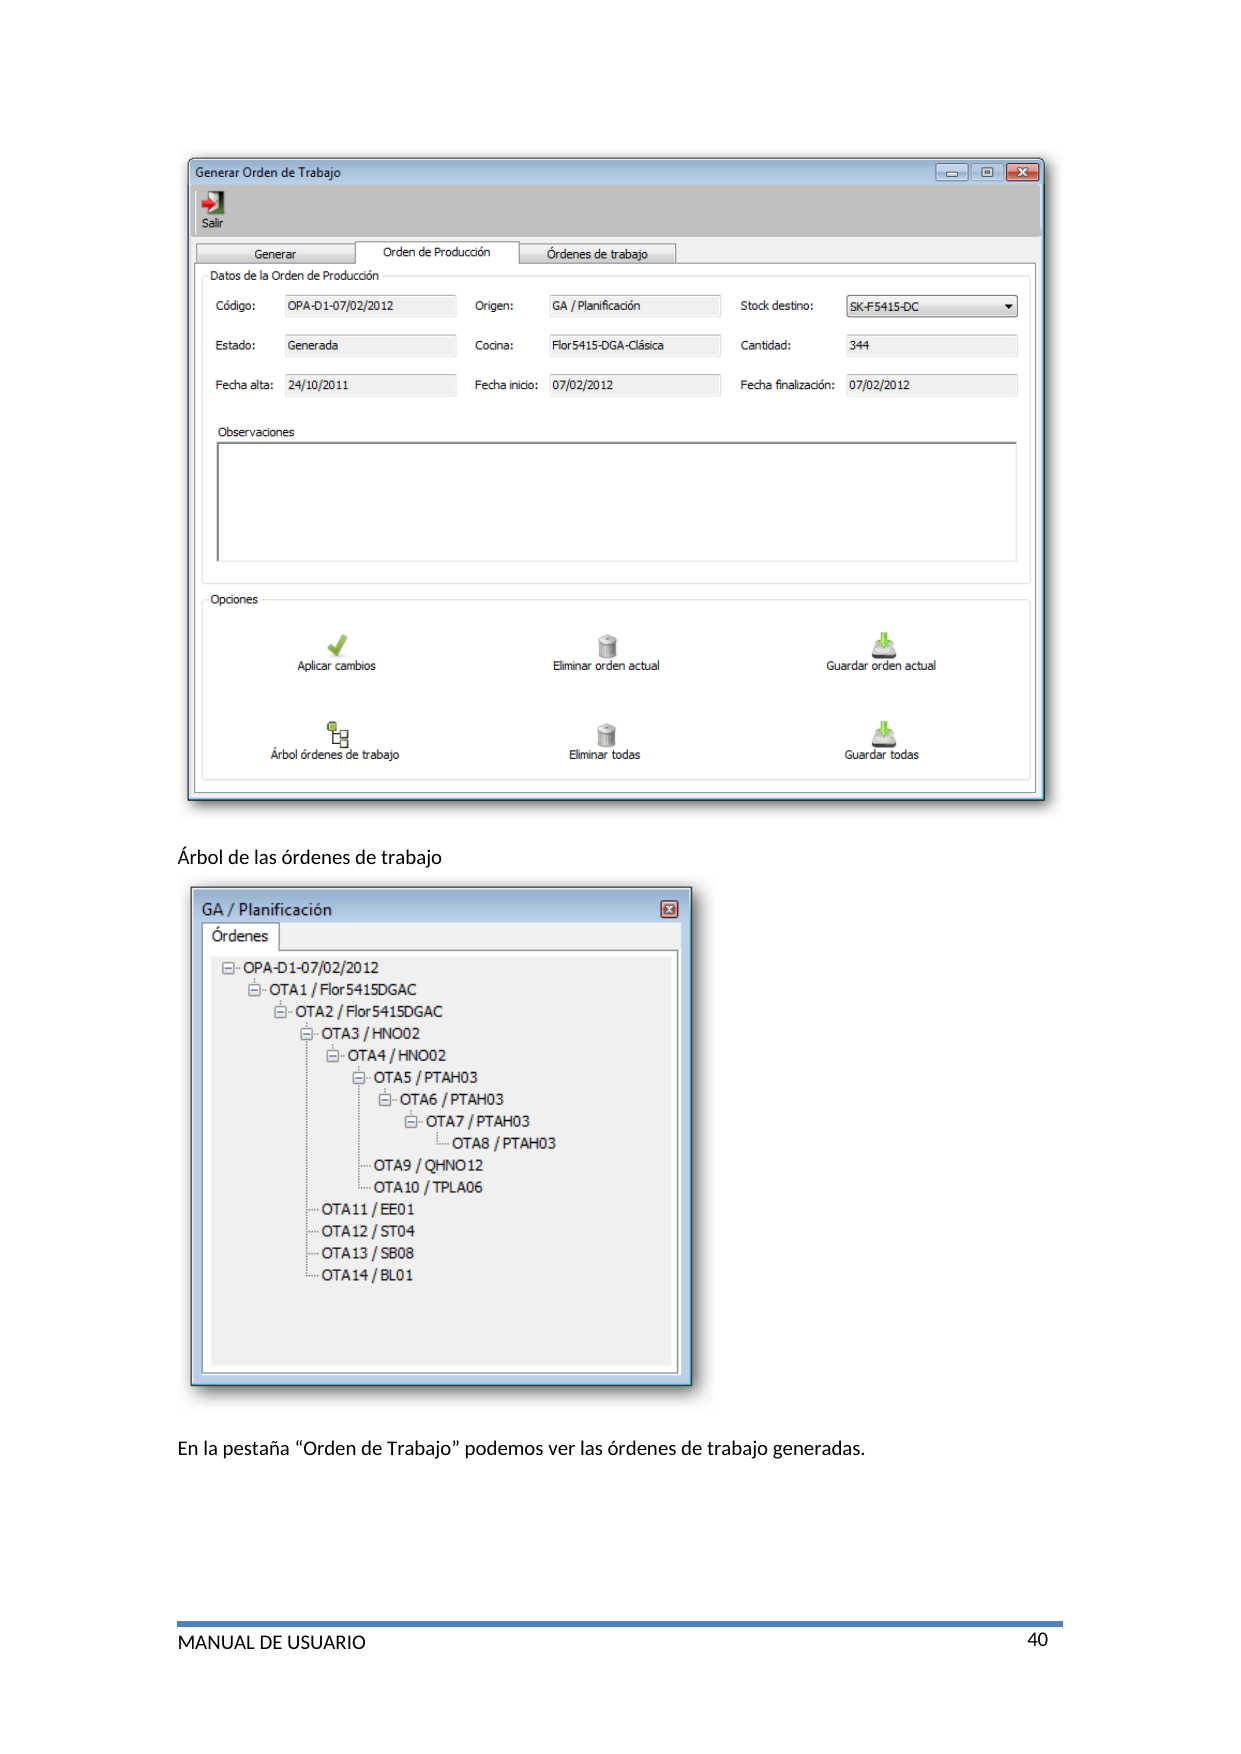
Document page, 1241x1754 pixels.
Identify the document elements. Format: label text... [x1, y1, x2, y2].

text Árbol de las órdenes de trabajo [177, 844, 1063, 869]
picture [177, 147, 1063, 820]
text En la pestaña “Orden de Trabajo” podemos ver las órdenes de trabajo generadas. [177, 1436, 1063, 1461]
picture [177, 873, 717, 1411]
